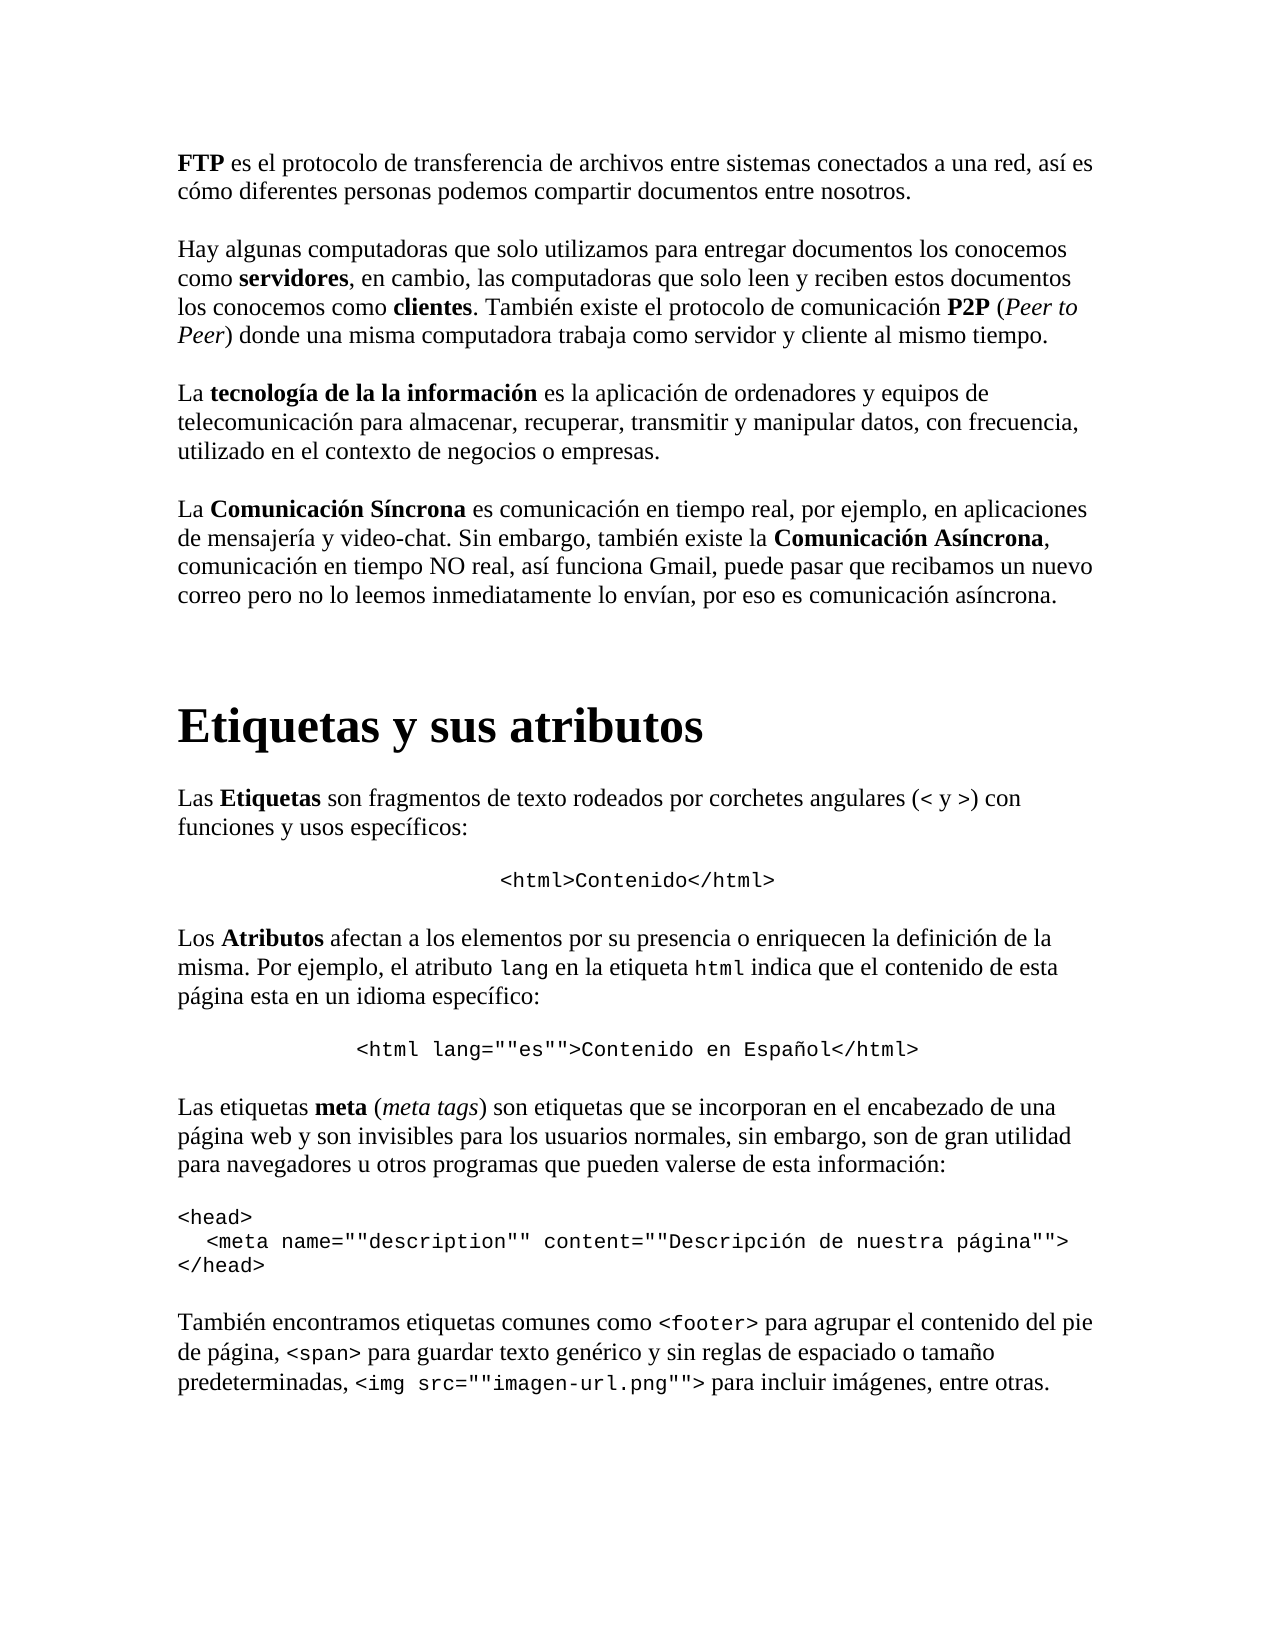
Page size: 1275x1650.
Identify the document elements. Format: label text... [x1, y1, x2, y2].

text La tecnología de la la información es la aplicación de ordenadores y equipos de telecomunicación para almacenar, recuperar, transmitir y manipular datos, con frecuencia, utilizado en el contexto de negocios o empresas. [177, 378, 1098, 465]
text Los Atributos afectan a los elementos por su presencia o enriquecen la definición de la misma. Por ejemplo, el atributo lang en la etiqueta html indica que el contenido de esta página esta en un idioma específico: [177, 923, 1098, 1010]
text Hay algunas computadoras que solo utilizamos para entregar documentos los conocemos como servidores, en cambio, las computadoras que solo leen y reciben estos documentos los conocemos como clientes. También existe el protocolo de comunicación P2P (Peer to Peer) donde una misma computadora trabaja como servidor y cliente al mismo tiempo. [177, 234, 1098, 349]
text </head> [177, 1255, 1098, 1278]
text La Comunicación Síncrona es comunicación en tiempo real, por ejemplo, en aplicaciones de mensajería y video-chat. Sin embargo, también existe la Comunicación Asíncrona, comunicación en tiempo NO real, así funciona Gmail, puede pasar que recibamos un nuevo correo pero no lo leemos inmediatamente lo envían, por eso es comunicación asíncrona. [177, 494, 1098, 609]
text <meta name=""description"" content=""Descripción de nuestra página""> [177, 1231, 1098, 1255]
text También encontramos etiquetas comunes como <footer> para agrupar el contenido del pie de página, <span> para guardar texto genérico y sin reglas de espaciado o tamaño predeterminadas, <img src=""imagen-url.png""> para incluir imágenes, entre otras. [177, 1307, 1098, 1396]
text Las etiquetas meta (meta tags) son etiquetas que se incorporan en el encabezado de una página web y son invisibles para los usuarios normales, sin embargo, son de gran utilidad para navegadores u otros programas que pueden valerse de esta información: [177, 1092, 1098, 1178]
text Etiquetas y sus atributos [177, 696, 1098, 753]
text <head> [177, 1207, 1098, 1231]
text Las Etiquetas son fragmentos de texto rodeados por corchetes angulares (< y >) con funciones y usos específicos: [177, 783, 1098, 841]
text <html>Contenido</html> [177, 870, 1098, 894]
text FTP es el protocolo de transferencia de archivos entre sistemas conectados a una red, así es cómo diferentes personas podemos compartir documentos entre nosotros. [177, 148, 1098, 205]
text <html lang=""es"">Contenido en Español</html> [177, 1039, 1098, 1063]
